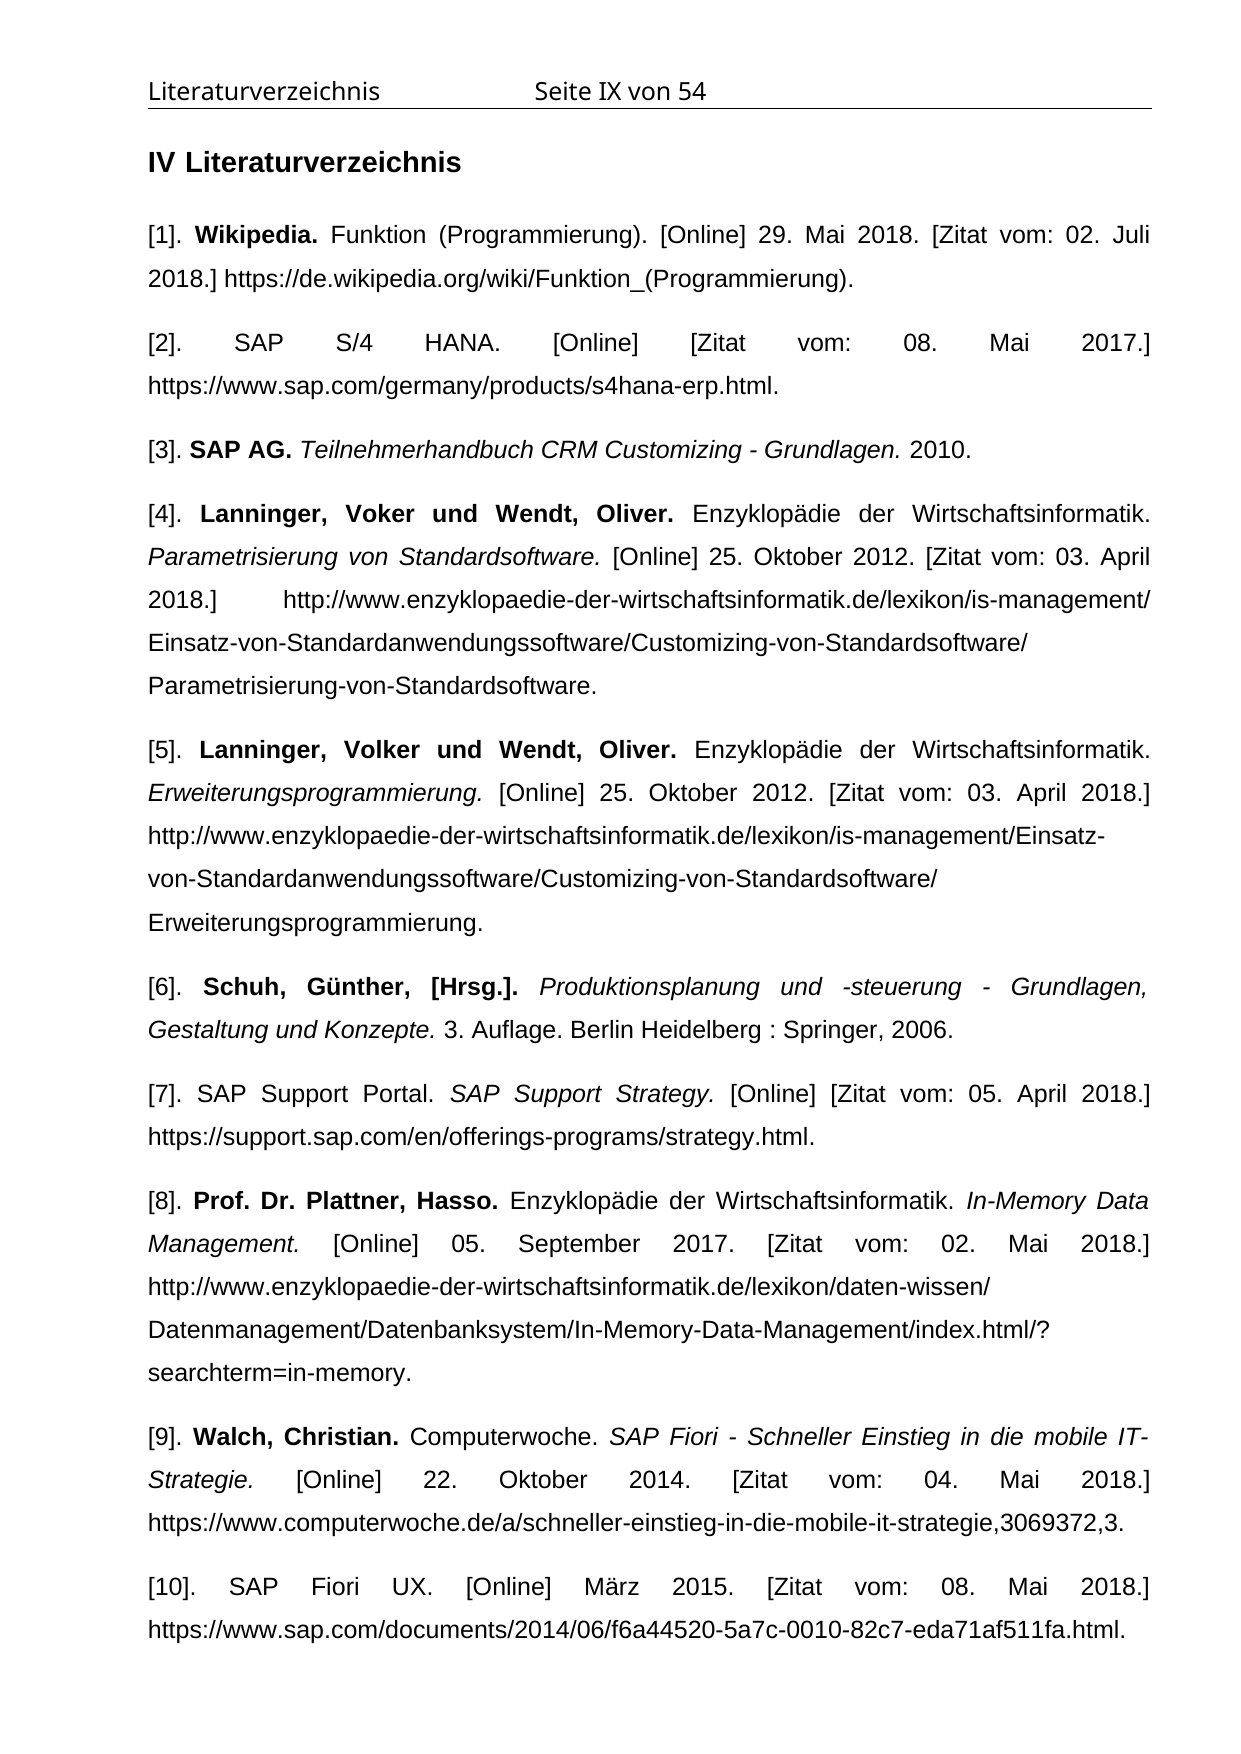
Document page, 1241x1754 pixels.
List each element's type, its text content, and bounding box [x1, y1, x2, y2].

text [5]. Lanninger, Volker und Wendt, Oliver. Enzyklopädie der Wirtschaftsinformatik. Erweiterungsprogrammierung. [Online] 25. Oktober 2012. [Zitat vom: 03. April 2018.] http://www.enzyklopaedie-der-wirtschaftsinformatik.de/lexikon/is-management/Einsatz-von-Standardanwendungssoftware/Customizing-von-Standardsoftware/Erweiterungsprogrammierung. [148, 735, 1152, 936]
text [9]. Walch, Christian. Computerwoche. SAP Fiori - Schneller Einstieg in die mobile IT-Strategie. [Online] 22. Oktober 2014. [Zitat vom: 04. Mai 2018.] https://www.computerwoche.de/a/schneller-einstieg-in-die-mobile-it-strategie,3069372,3. [148, 1422, 1152, 1537]
text [7]. SAP Support Portal. SAP Support Strategy. [Online] [Zitat vom: 05. April 2018.] https://support.sap.com/en/offerings-programs/strategy.html. [148, 1078, 1152, 1150]
text [10]. SAP Fiori UX. [Online] März 2015. [Zitat vom: 08. Mai 2018.] https://www.sap.com/documents/2014/06/f6a44520-5a7c-0010-82c7-eda71af511fa.html. [148, 1572, 1152, 1644]
text [8]. Prof. Dr. Plattner, Hasso. Enzyklopädie der Wirtschaftsinformatik. In-Memory Data Management. [Online] 05. September 2017. [Zitat vom: 02. Mai 2018.] http://www.enzyklopaedie-der-wirtschaftsinformatik.de/lexikon/daten-wissen/Datenmanagement/Datenbanksystem/In-Memory-Data-Management/index.html/?searchterm=in-memory. [148, 1186, 1152, 1387]
text [2]. SAP S/4 HANA. [Online] [Zitat vom: 08. Mai 2017.] https://www.sap.com/germany/products/s4hana-erp.html. [148, 327, 1152, 399]
text [4]. Lanninger, Voker und Wendt, Oliver. Enzyklopädie der Wirtschaftsinformatik. Parametrisierung von Standardsoftware. [Online] 25. Oktober 2012. [Zitat vom: 03. April 2018.] http://www.enzyklopaedie-der-wirtschaftsinformatik.de/lexikon/is-management/Einsatz-von-Standardanwendungssoftware/Customizing-von-Standardsoftware/Parametrisierung-von-Standardsoftware. [148, 498, 1152, 700]
text Literaturverzeichnis [148, 145, 1152, 179]
text [6]. Schuh, Günther, [Hrsg.]. Produktionsplanung und -steuerung - Grundlagen, Gestaltung und Konzepte. 3. Auflage. Berlin Heidelberg : Springer, 2006. [148, 971, 1152, 1043]
text [1]. Wikipedia. Funktion (Programmierung). [Online] 29. Mai 2018. [Zitat vom: 02. Juli 2018.] https://de.wikipedia.org/wiki/Funktion_(Programmierung). [148, 220, 1152, 292]
text [3]. SAP AG. Teilnehmerhandbuch CRM Customizing - Grundlagen. 2010. [148, 434, 1152, 463]
